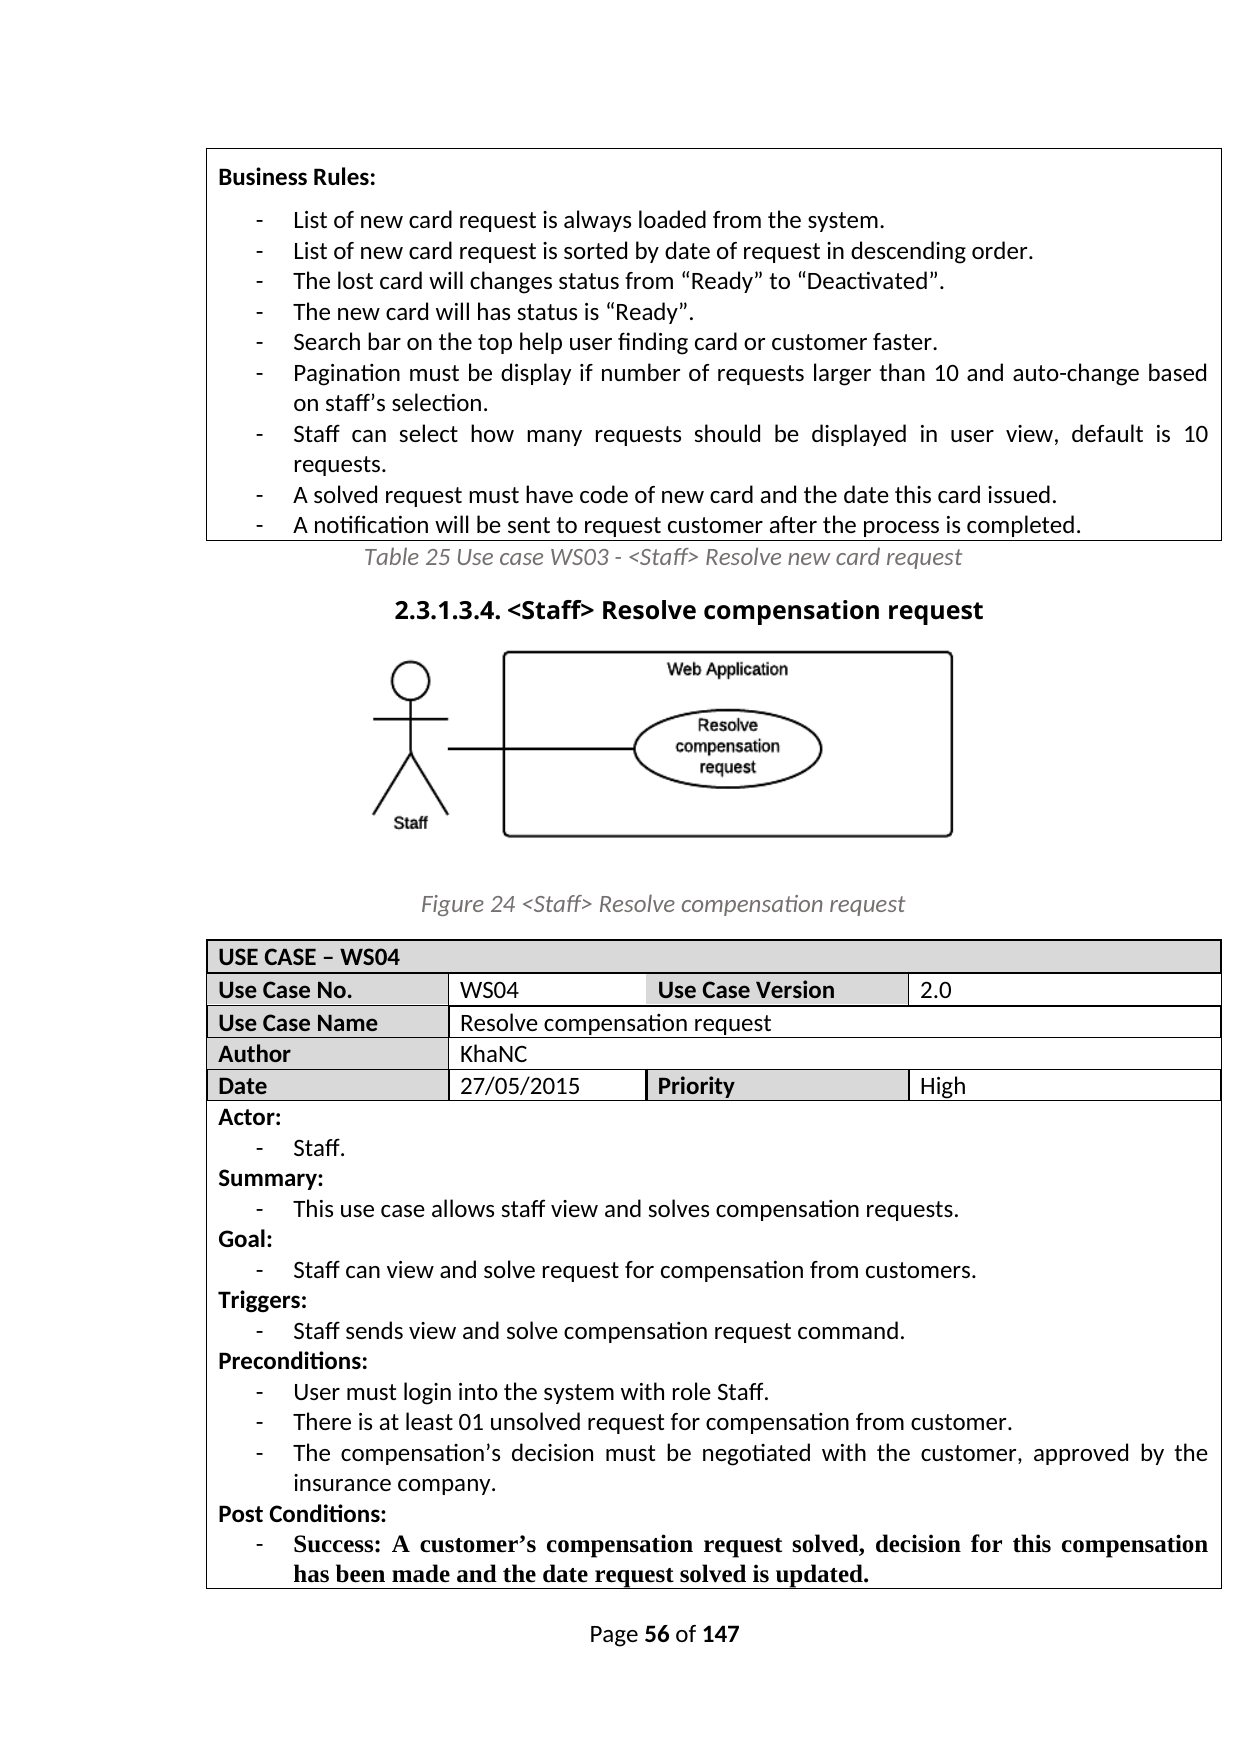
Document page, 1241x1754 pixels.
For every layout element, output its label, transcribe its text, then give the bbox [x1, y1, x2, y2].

table_cell High [910, 1070, 1220, 1100]
table_cell Priority [648, 1070, 908, 1100]
table_cell KhaNC [449, 1038, 1221, 1069]
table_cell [207, 1101, 1221, 1588]
table_cell WS04 [449, 974, 646, 1004]
subtitle <Staff> Resolve compensation request [394, 592, 1122, 626]
picture [341, 629, 988, 869]
table_header USE CASE – WS04 [208, 941, 1220, 972]
text Table 25 Use case WS03 - <Staff> Resolve new card request [207, 541, 1122, 572]
table_cell Author [207, 1038, 448, 1069]
table_cell 2.0 [909, 974, 1221, 1004]
table_cell Date [208, 1070, 448, 1100]
table_cell Use Case Name [208, 1006, 448, 1037]
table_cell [207, 149, 1221, 540]
table_cell Use Case No. [207, 974, 448, 1004]
table_cell 27/05/2015 [450, 1070, 645, 1100]
table_cell Resolve compensation request [450, 1007, 1220, 1037]
table_cell Use Case Version [646, 974, 908, 1004]
